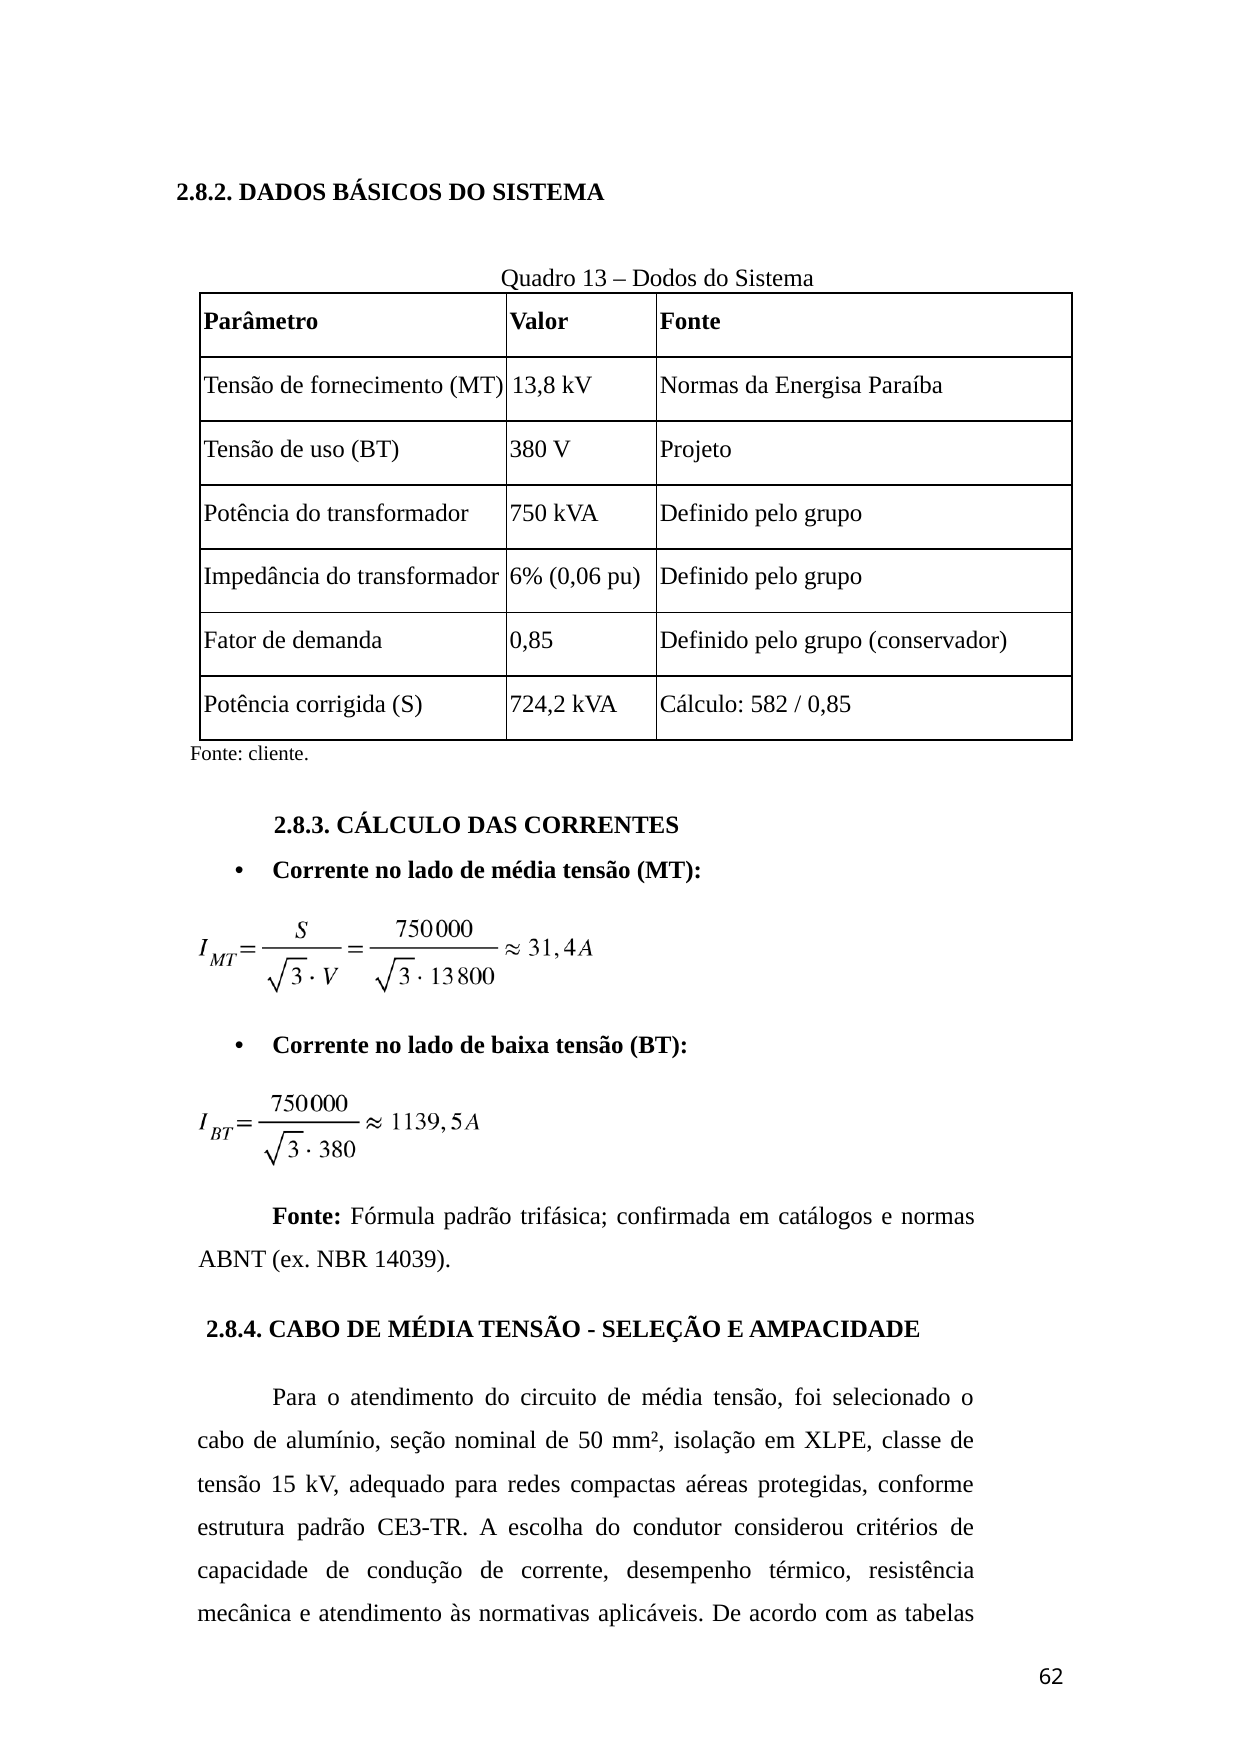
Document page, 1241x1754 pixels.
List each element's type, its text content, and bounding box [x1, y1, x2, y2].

table_cell Cálculo: 582 / 0,85 [657, 677, 1071, 739]
table_cell 13,8 kV [507, 358, 656, 420]
table_cell Tensão de uso (BT) [201, 422, 506, 484]
table_cell Potência do transformador [201, 486, 506, 548]
table_cell Definido pelo grupo (conservador) [657, 613, 1071, 675]
text Quadro 13 – Dodos do Sistema [177, 263, 1063, 292]
table_cell 750 kVA [507, 486, 656, 548]
table_cell 0,85 [507, 613, 656, 675]
table_cell 6% (0,06 pu) [507, 550, 656, 611]
text Fonte: Fórmula padrão trifásica; confirmada em catálogos e normas ABNT (ex. NBR 14039). [198, 1201, 975, 1273]
picture [198, 1094, 482, 1166]
table_cell Fator de demanda [201, 613, 506, 675]
table_cell Projeto [657, 422, 1071, 484]
list Corrente no lado de baixa tensão (BT): [234, 1030, 978, 1059]
table_cell Definido pelo grupo [657, 486, 1071, 548]
table_cell Definido pelo grupo [657, 550, 1071, 611]
table_header Parâmetro [201, 294, 506, 356]
table_cell 724,2 kVA [507, 677, 656, 739]
table_cell Tensão de fornecimento (MT) [201, 358, 506, 420]
table_cell Normas da Energisa Paraíba [657, 358, 1071, 420]
table_cell 380 V [507, 422, 656, 484]
list Corrente no lado de média tensão (MT): [234, 855, 978, 884]
subtitle 2.8.2. DADOS BÁSICOS DO SISTEMA [176, 177, 1063, 206]
subtitle 2.8.3. CÁLCULO DAS CORRENTES [274, 810, 978, 839]
table_header Fonte [657, 294, 1071, 356]
picture [198, 919, 595, 993]
table_cell Potência corrigida (S) [201, 677, 506, 739]
table_cell Impedância do transformador [201, 550, 506, 611]
table_header Valor [507, 294, 656, 356]
text Fonte: cliente. [177, 741, 1063, 765]
subtitle 2.8.4. CABO DE MÉDIA TENSÃO - SELEÇÃO E AMPACIDADE [206, 1314, 1063, 1343]
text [197, 1382, 975, 1627]
